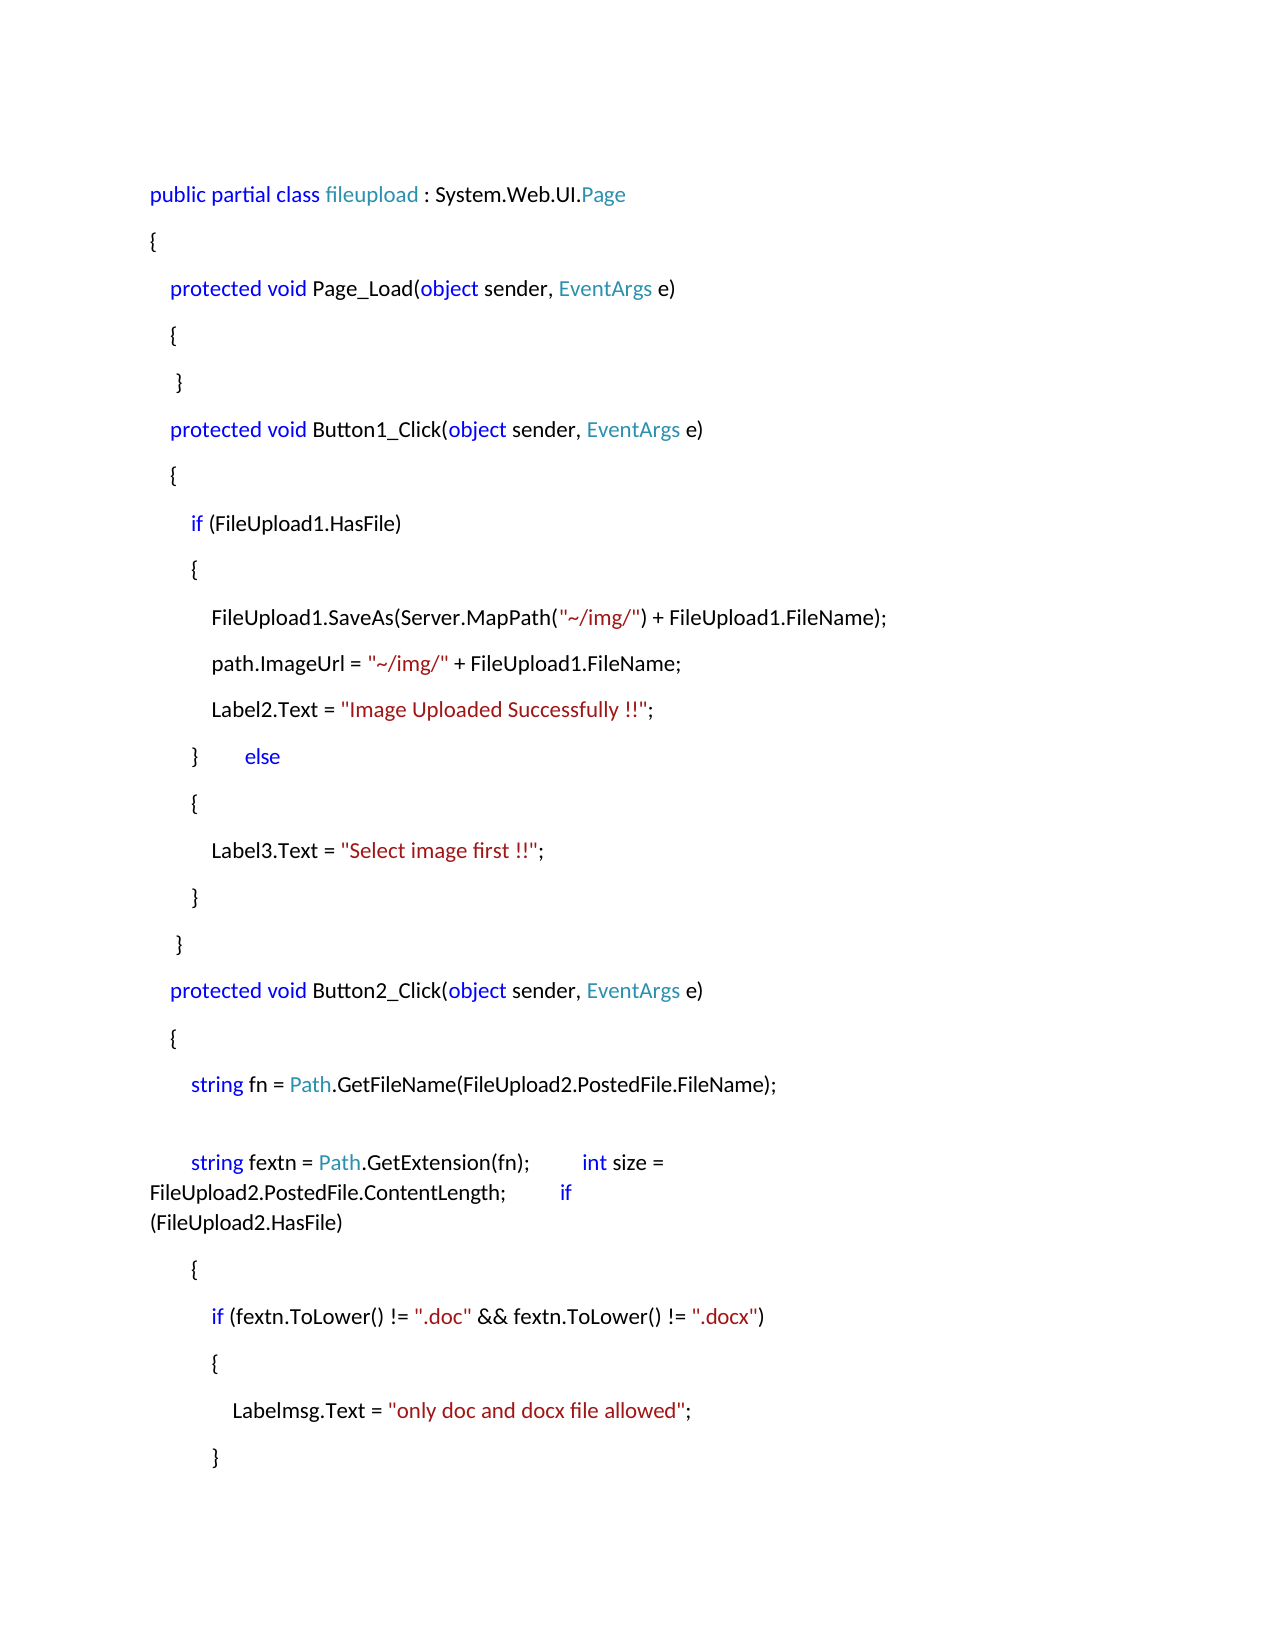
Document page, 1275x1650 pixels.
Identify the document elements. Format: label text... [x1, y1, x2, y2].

text { [211, 1349, 1198, 1377]
text string fextn = Path.GetExtension(fn); int size = FileUpload2.PostedFile.ContentLength; if (FileUpload2.HasFile) [149, 1148, 664, 1236]
text } [175, 930, 1198, 958]
text Label2.Text = "Image Uploaded Successfully !!"; [211, 696, 1198, 723]
text } [211, 1443, 1198, 1471]
text { [191, 1255, 1198, 1283]
text protected void Page_Load(object sender, EventArgs e) [170, 274, 1198, 302]
text { [191, 556, 1198, 584]
text { [170, 1024, 1198, 1052]
text { [170, 321, 1198, 349]
text } [191, 883, 1198, 911]
text { [170, 462, 1198, 490]
text FileUpload1.SaveAs(Server.MapPath("~/img/") + FileUpload1.FileName); path.ImageUrl = "~/img/" + FileUpload1.FileName; [211, 603, 1010, 677]
text protected void Button2_Click(object sender, EventArgs e) [170, 977, 1198, 1005]
text { [149, 227, 1198, 255]
text { [191, 789, 1198, 817]
text string fn = Path.GetFileName(FileUpload2.PostedFile.FileName); [191, 1071, 1198, 1098]
text } [175, 368, 1198, 396]
text if (FileUpload1.HasFile) [191, 509, 1198, 537]
text } else [191, 742, 1198, 770]
text if (fextn.ToLower() != ".doc" && fextn.ToLower() != ".docx") [211, 1302, 1198, 1330]
text public partial class fileupload : System.Web.UI.Page [149, 180, 1198, 208]
text Labelmsg.Text = "only doc and docx file allowed"; [232, 1396, 1198, 1424]
text protected void Button1_Click(object sender, EventArgs e) [170, 415, 1198, 443]
text Label3.Text = "Select image first !!"; [211, 836, 1198, 864]
